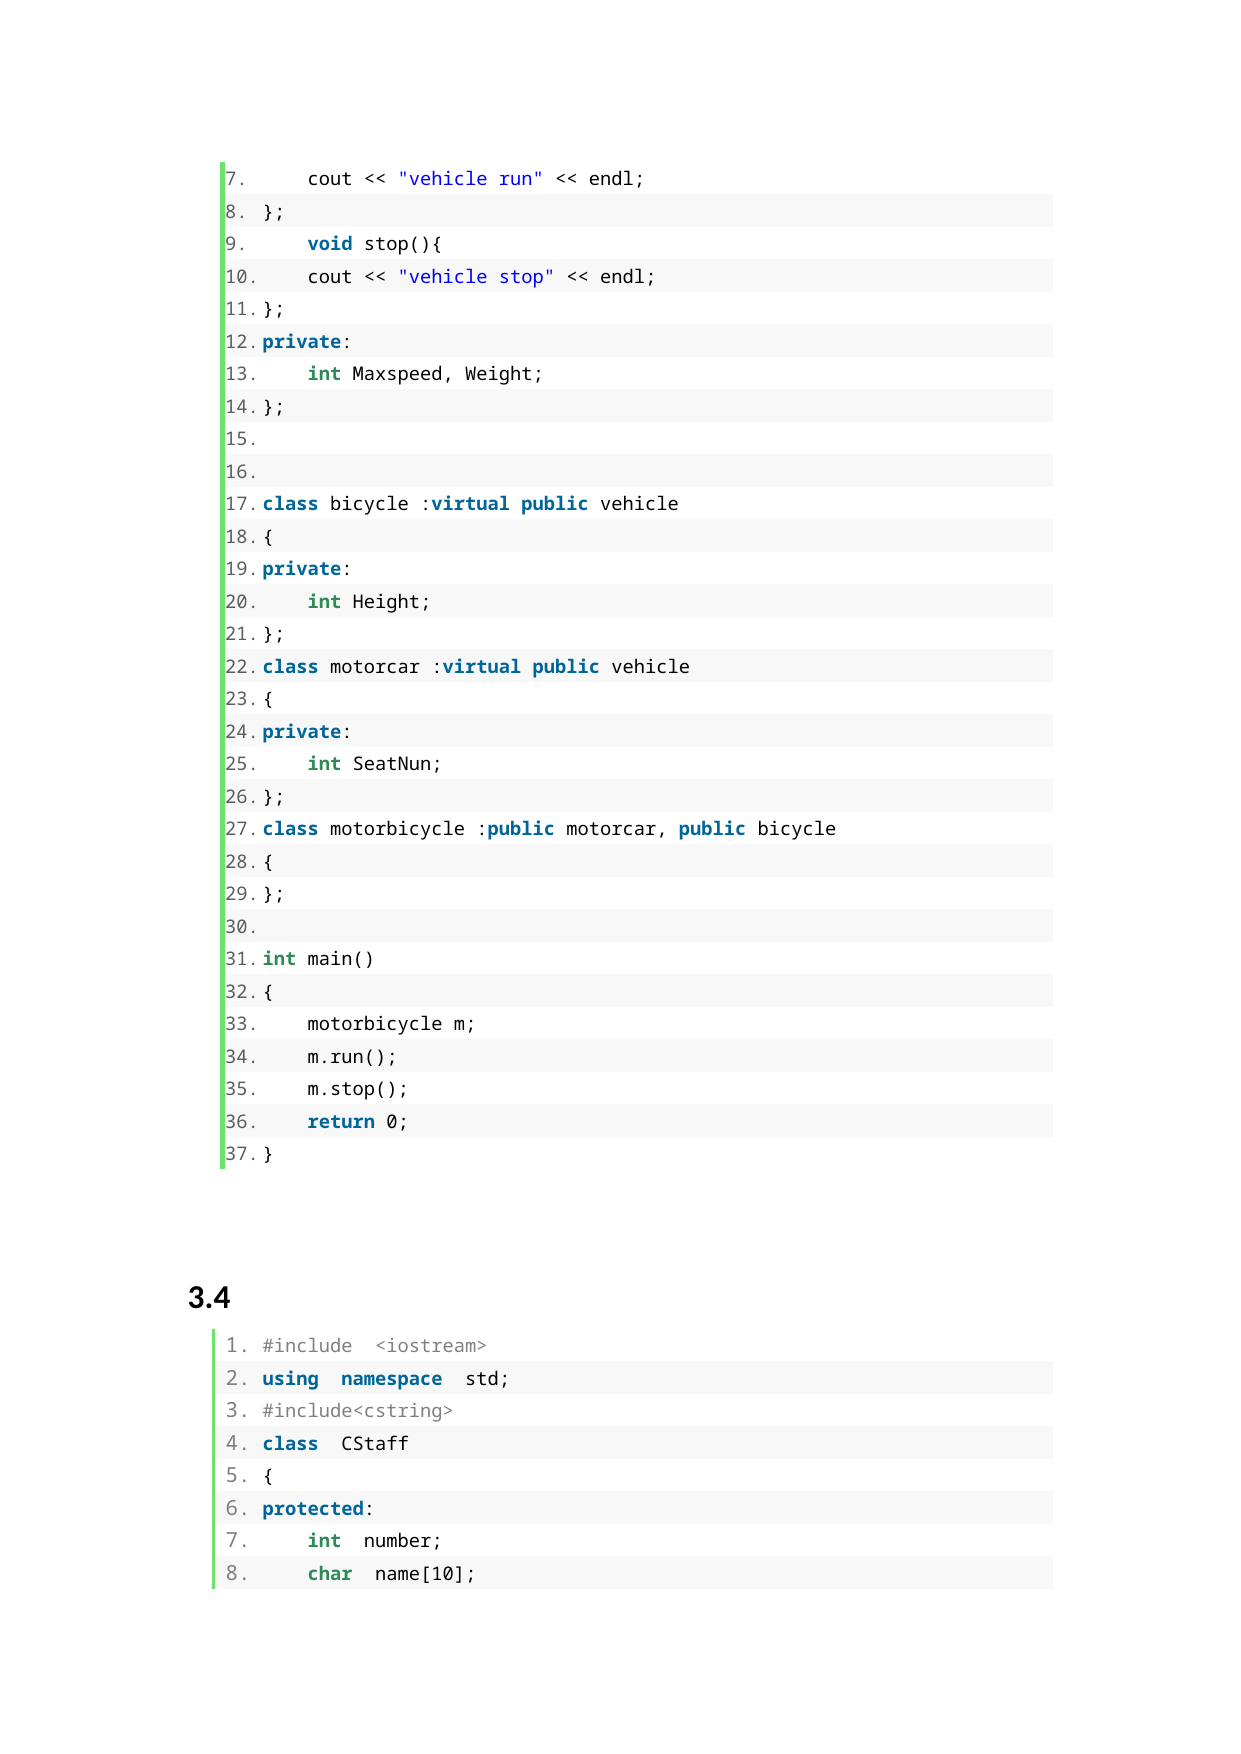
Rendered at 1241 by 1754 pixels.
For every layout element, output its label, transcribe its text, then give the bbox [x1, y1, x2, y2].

list }; [225, 779, 1053, 812]
list }; [225, 877, 1053, 909]
list private: [225, 552, 1053, 584]
list using namespace std; [215, 1361, 1053, 1394]
list { [215, 1459, 1053, 1491]
list } [225, 1137, 1053, 1169]
list }; [225, 194, 1053, 227]
list int SeatNun; [225, 747, 1053, 779]
list { [225, 519, 1053, 552]
list m.run(); [225, 1039, 1053, 1072]
list class motorcar :virtual public vehicle [225, 649, 1053, 682]
list class bicycle :virtual public vehicle [225, 487, 1053, 519]
list char name[10]; [215, 1556, 1053, 1589]
list #include<cstring> [215, 1394, 1053, 1426]
list int main() [225, 942, 1053, 974]
list int Maxspeed, Weight; [225, 357, 1053, 389]
list { [225, 974, 1053, 1007]
list }; [225, 617, 1053, 649]
list { [225, 844, 1053, 877]
list void stop(){ [225, 227, 1053, 259]
list }; [225, 292, 1053, 324]
list cout << "vehicle run" << endl; [225, 162, 1053, 194]
list private: [225, 324, 1053, 357]
list #include <iostream> [215, 1329, 1053, 1361]
list { [225, 682, 1053, 714]
list int number; [215, 1524, 1053, 1556]
list private: [225, 714, 1053, 747]
list return 0; [225, 1104, 1053, 1137]
list class CStaff [215, 1426, 1053, 1459]
text 3.4 [187, 1264, 1053, 1329]
list cout << "vehicle stop" << endl; [225, 259, 1053, 292]
list class motorbicycle :public motorcar, public bicycle [225, 812, 1053, 844]
list protected: [215, 1491, 1053, 1524]
list int Height; [225, 584, 1053, 617]
list }; [225, 389, 1053, 422]
list m.stop(); [225, 1072, 1053, 1104]
list motorbicycle m; [225, 1007, 1053, 1039]
